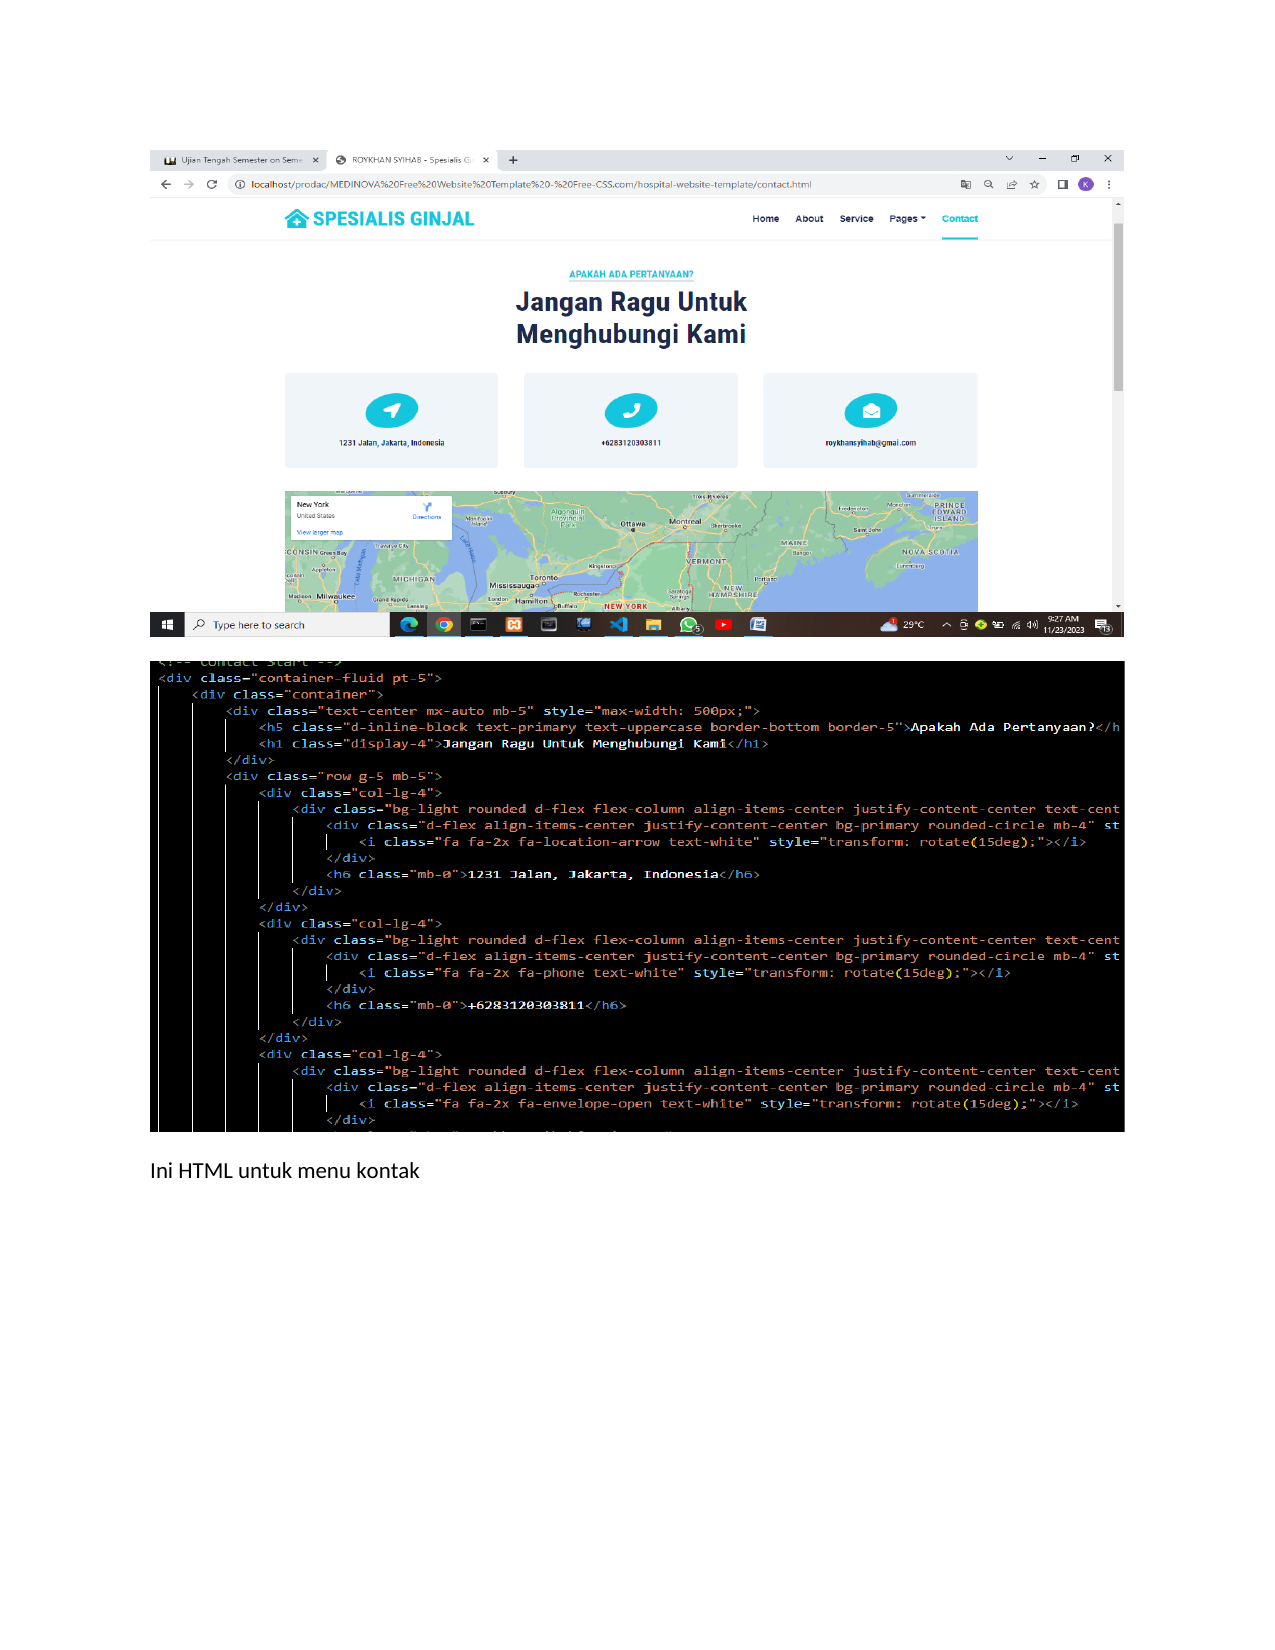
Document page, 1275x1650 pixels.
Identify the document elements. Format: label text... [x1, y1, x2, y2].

picture [150, 661, 1125, 1132]
text Ini HTML untuk menu kontak [150, 1157, 1125, 1184]
picture [150, 150, 1124, 637]
